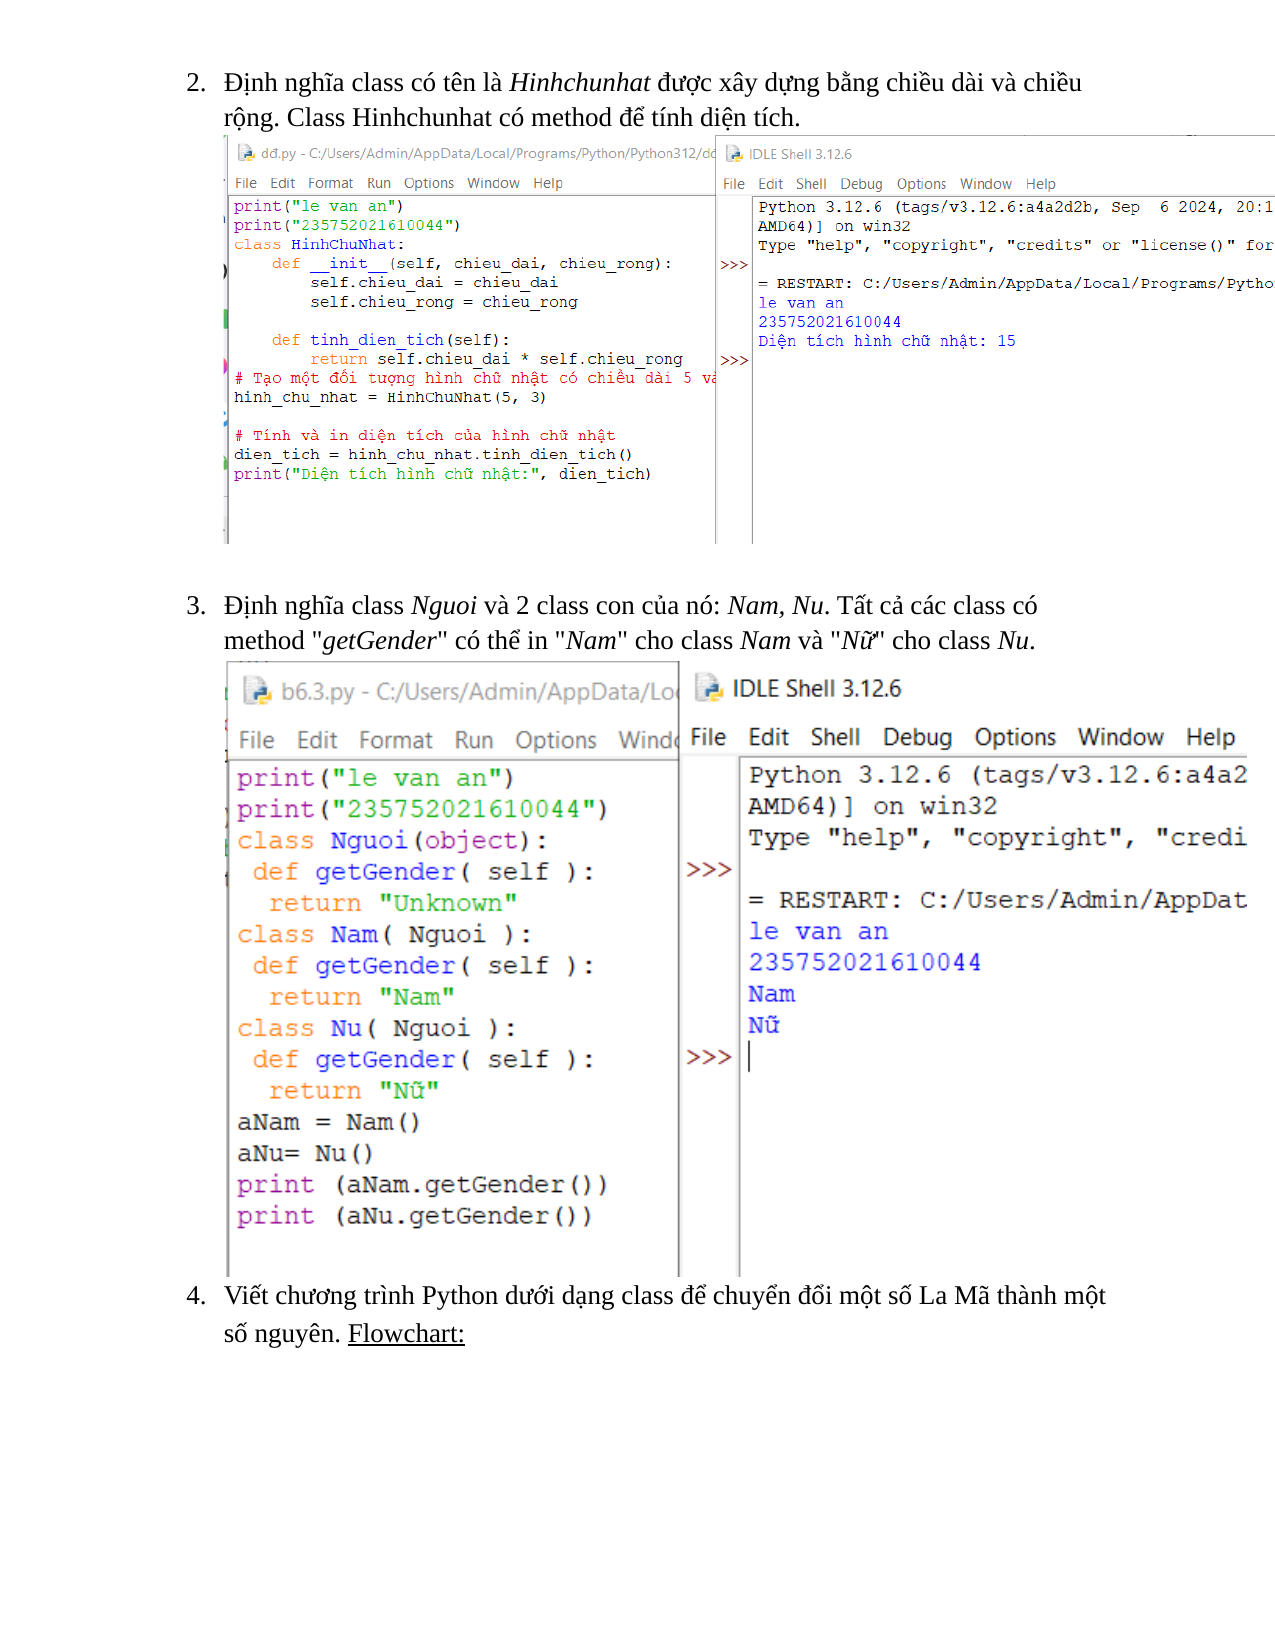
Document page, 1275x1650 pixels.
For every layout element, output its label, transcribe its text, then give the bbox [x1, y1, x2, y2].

picture [225, 661, 1247, 1277]
picture [223, 135, 1275, 544]
list Định nghĩa class Nguoi và 2 class con của nó: Nam, Nu. Tất cả các class có method "getGender" có thể in "Nam" cho class Nam và "Nữ" cho class Nu. [186, 589, 1126, 656]
list Viết chương trình Python dưới dạng class để chuyển đổi một số La Mã thành một số nguyên. Flowchart: [186, 1279, 1126, 1348]
